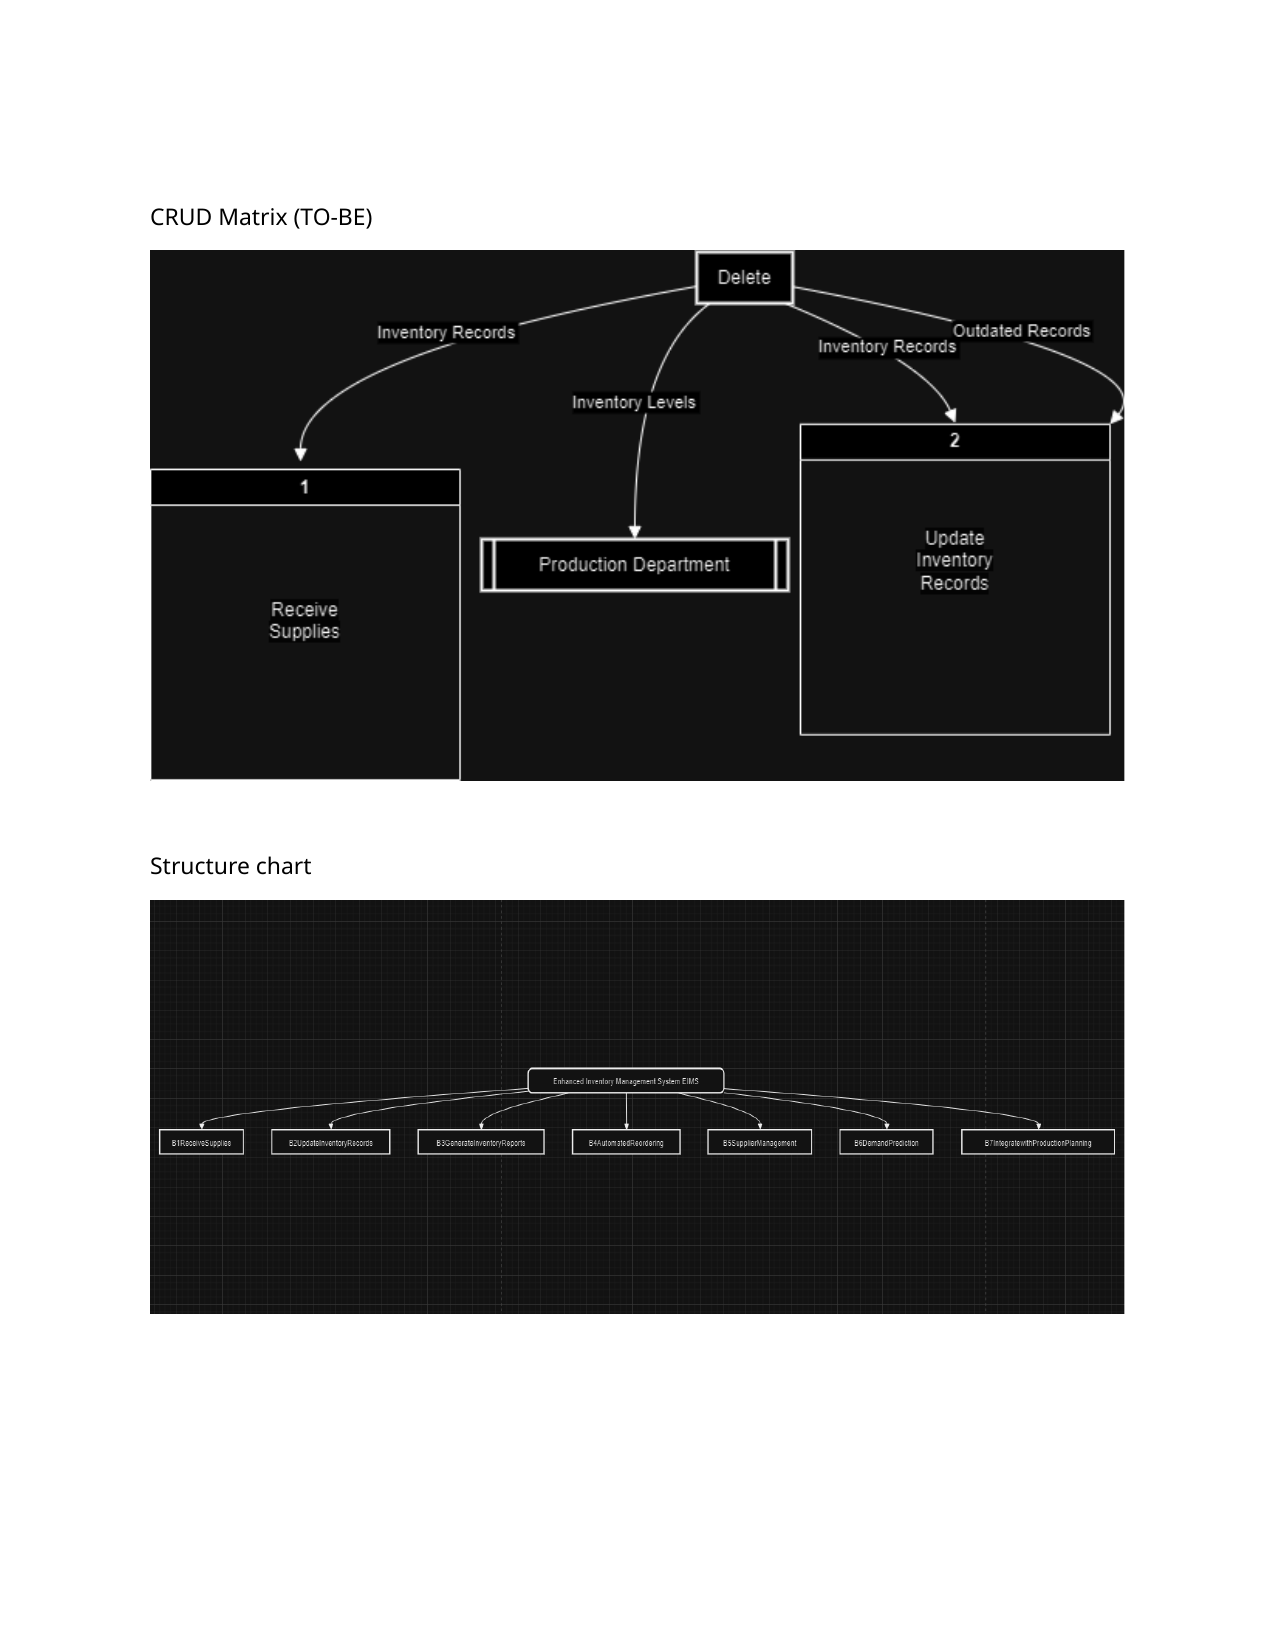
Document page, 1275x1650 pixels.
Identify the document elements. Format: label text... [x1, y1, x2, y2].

picture [150, 900, 1125, 1314]
text Structure chart [150, 850, 1125, 881]
picture [150, 250, 1125, 781]
text CRUD Matrix (TO-BE) [150, 200, 1125, 232]
